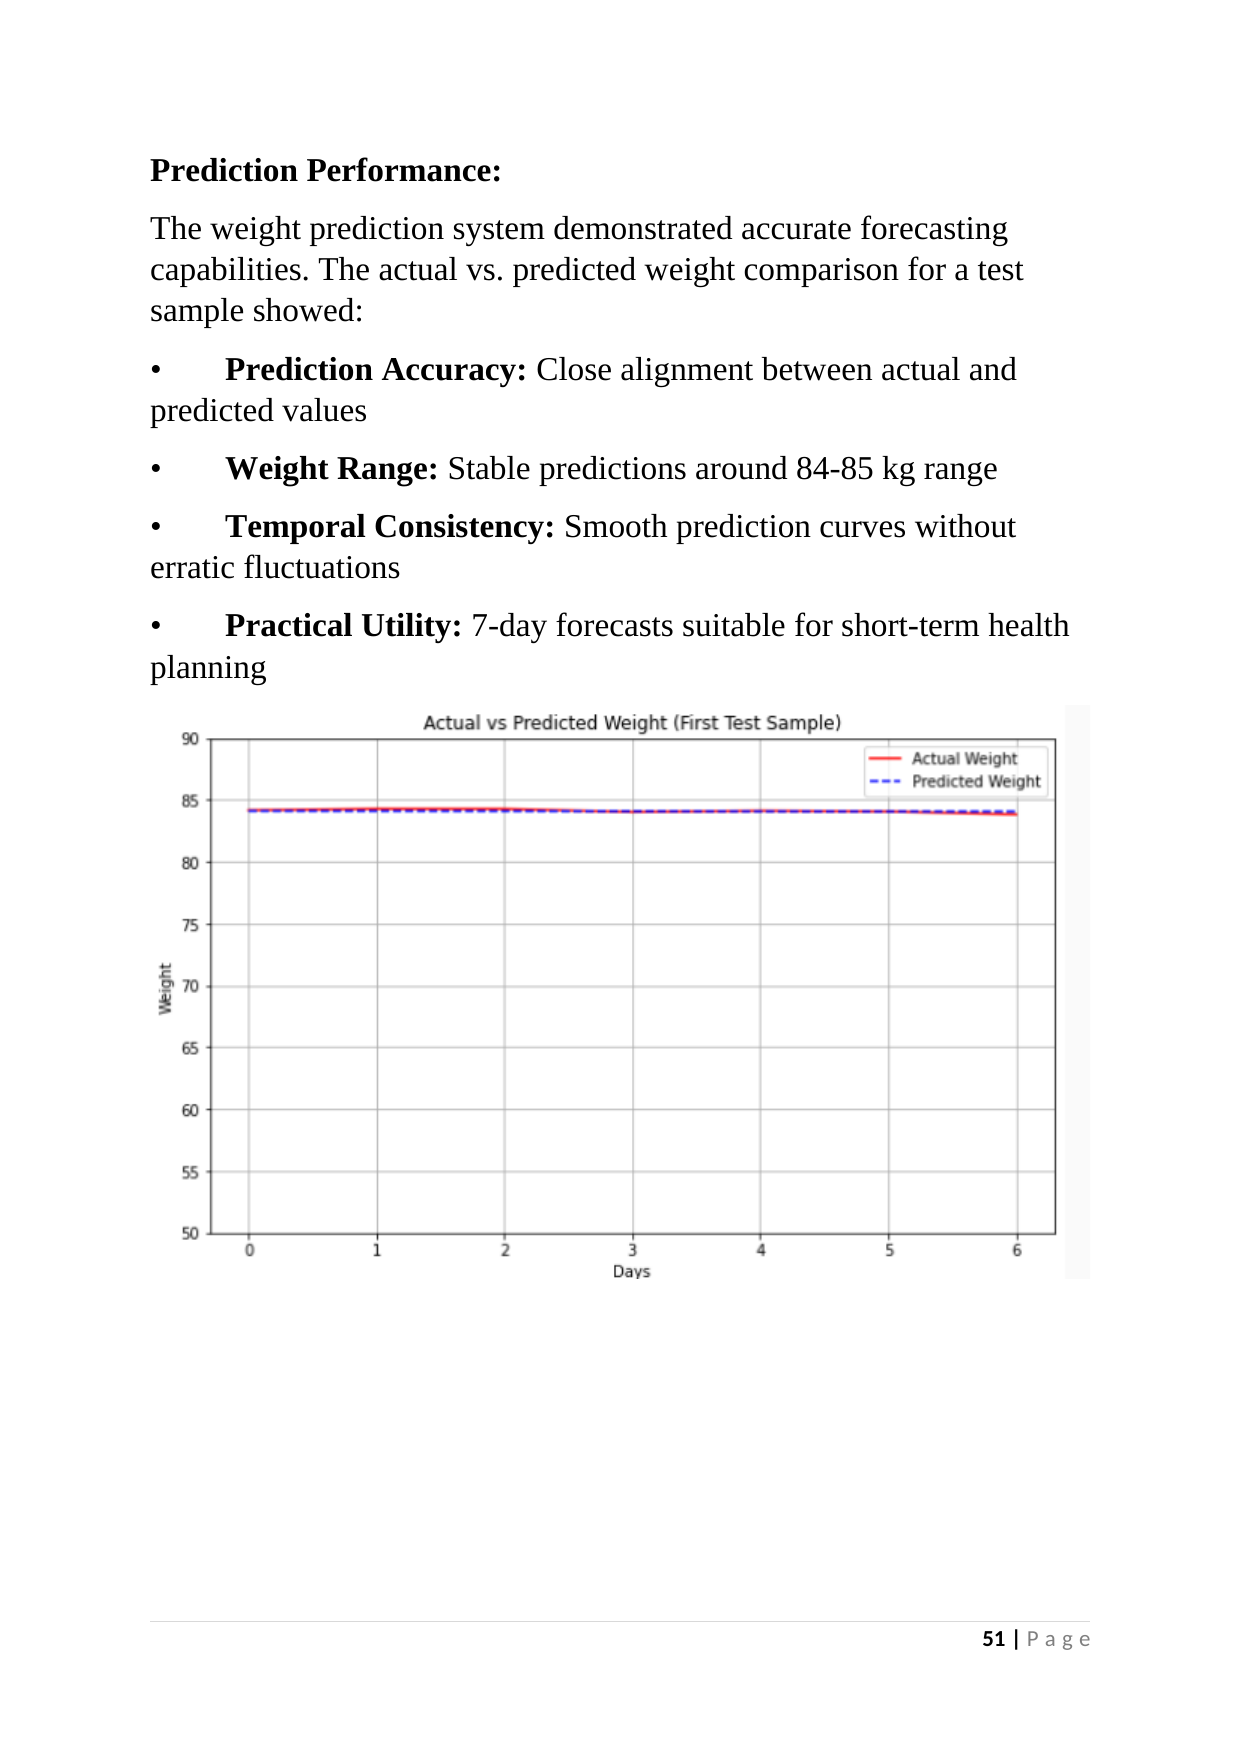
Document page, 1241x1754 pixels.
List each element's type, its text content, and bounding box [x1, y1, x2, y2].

text • Temporal Consistency: Smooth prediction curves without erratic fluctuations [150, 506, 1090, 586]
text The weight prediction system demonstrated accurate forecasting capabilities. The actual vs. predicted weight comparison for a test sample showed: [150, 208, 1090, 329]
text • Weight Range: Stable predictions around 84-85 kg range [150, 448, 1090, 486]
picture [150, 705, 1091, 1279]
text • Prediction Accuracy: Close alignment between actual and predicted values [150, 349, 1090, 428]
text • Practical Utility: 7-day forecasts suitable for short-term health planning [150, 606, 1090, 685]
text Prediction Performance: [150, 150, 1090, 188]
